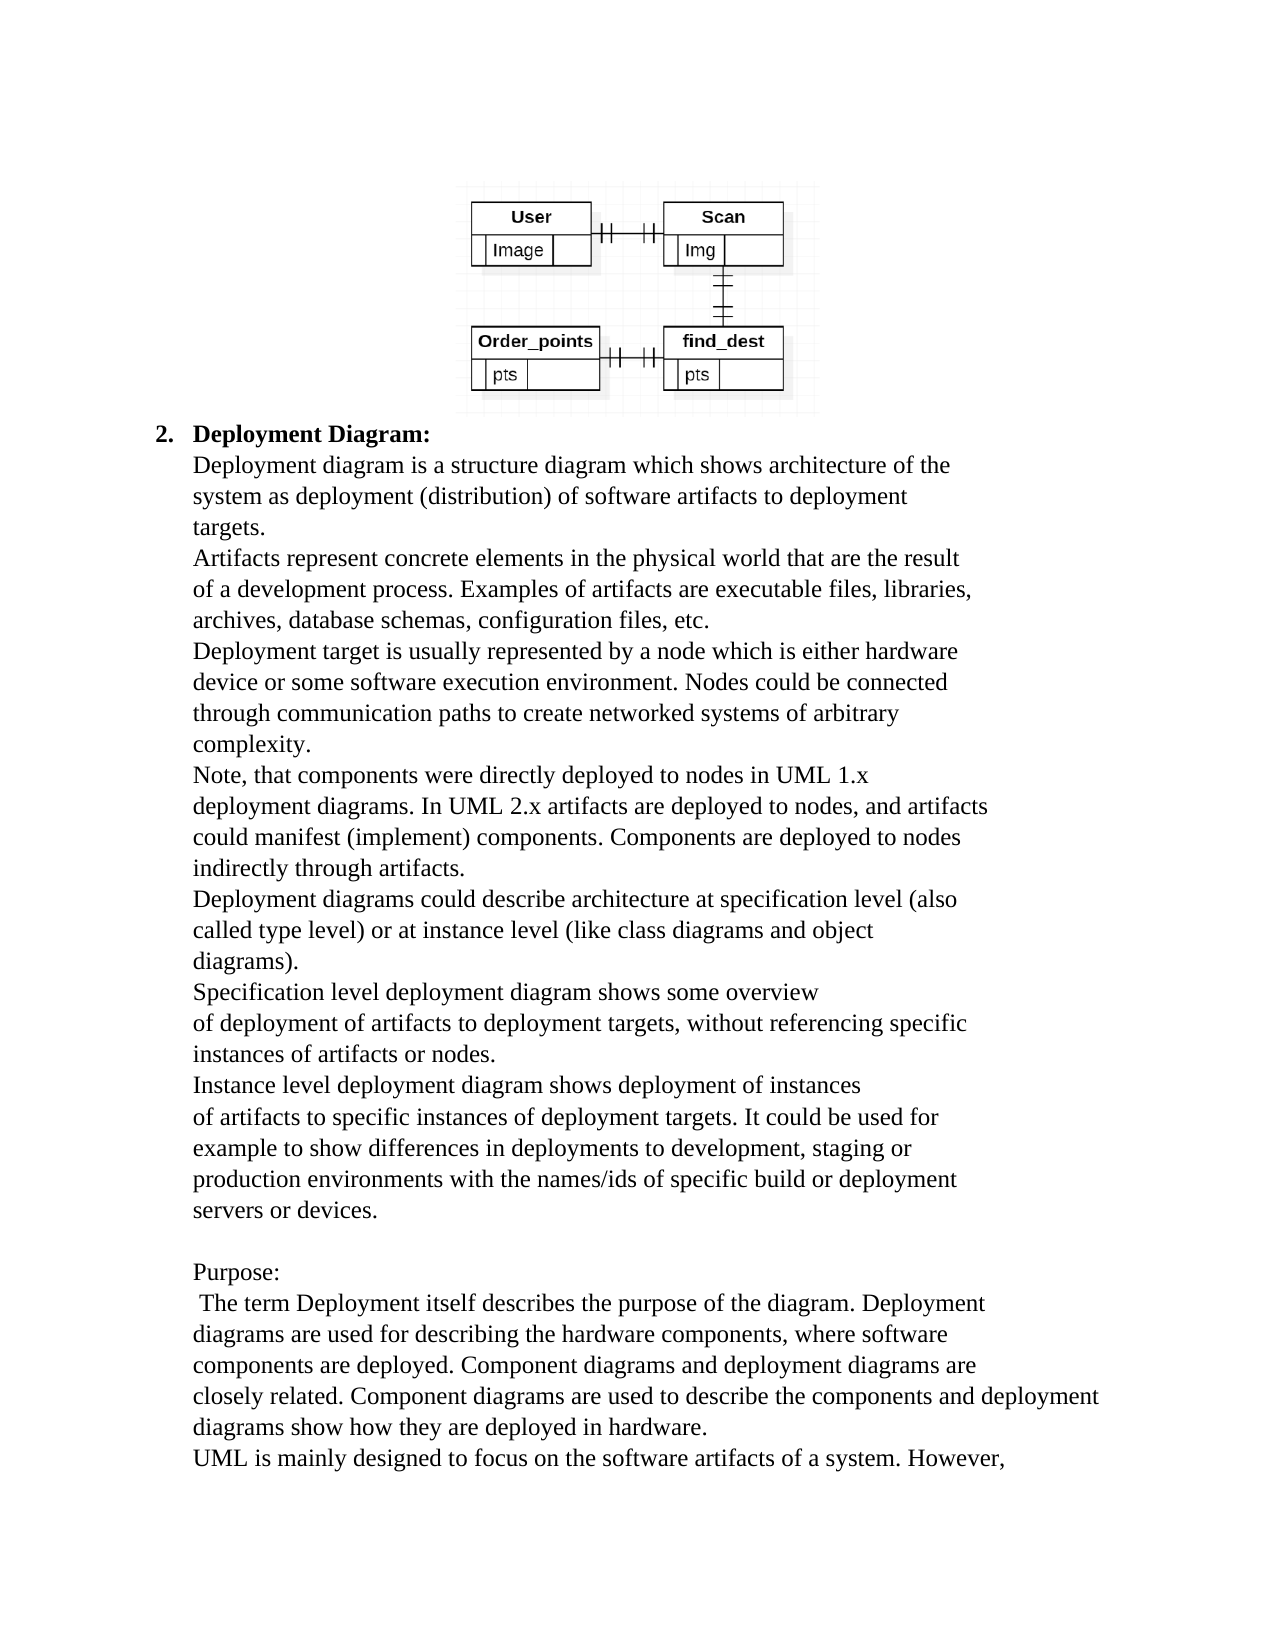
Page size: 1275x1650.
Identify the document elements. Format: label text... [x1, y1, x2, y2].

text Deployment diagrams could describe architecture at specification level (also [193, 884, 1125, 913]
text through communication paths to create networked systems of arbitrary [193, 698, 1125, 727]
text indirectly through artifacts. [193, 853, 1125, 882]
text Artifacts represent concrete elements in the physical world that are the result [193, 543, 1125, 572]
list Deployment Diagram: [155, 419, 1125, 447]
text components are deployed. Component diagrams and deployment diagrams are [193, 1350, 1125, 1379]
text Deployment diagram is a structure diagram which shows architecture of the [193, 450, 1125, 478]
text servers or devices. [193, 1195, 1125, 1223]
text diagrams show how they are deployed in hardware. [193, 1412, 1125, 1441]
text could manifest (implement) components. Components are deployed to nodes [193, 822, 1125, 851]
text system as deployment (distribution) of software artifacts to deployment [193, 481, 1125, 509]
text called type level) or at instance level (like class diagrams and object [193, 915, 1125, 944]
text diagrams are used for describing the hardware components, where software [193, 1319, 1125, 1348]
text device or some software execution environment. Nodes could be connected [193, 667, 1125, 696]
text archives, database schemas, configuration files, etc. [193, 605, 1125, 634]
picture [455, 181, 820, 417]
text Note, that components were directly deployed to nodes in UML 1.x [193, 760, 1125, 789]
text deployment diagrams. In UML 2.x artifacts are deployed to nodes, and artifacts [193, 791, 1125, 820]
text of deployment of artifacts to deployment targets, without referencing specific [193, 1008, 1125, 1037]
text production environments with the names/ids of specific build or deployment [193, 1164, 1125, 1192]
text targets. [193, 512, 1125, 541]
text UML is mainly designed to focus on the software artifacts of a system. However, [193, 1443, 1125, 1472]
text of artifacts to specific instances of deployment targets. It could be used for [193, 1102, 1125, 1130]
text Specification level deployment diagram shows some overview [193, 977, 1125, 1006]
text complexity. [193, 729, 1125, 758]
text Deployment target is usually represented by a node which is either hardware [193, 636, 1125, 665]
text instances of artifacts or nodes. [193, 1039, 1125, 1068]
text Instance level deployment diagram shows deployment of instances [193, 1071, 1125, 1099]
text Purpose: [193, 1257, 1125, 1286]
text diagrams). [193, 946, 1125, 975]
text example to show differences in deployments to development, staging or [193, 1133, 1125, 1161]
text of a development process. Examples of artifacts are executable files, libraries, [193, 574, 1125, 603]
text The term Deployment itself describes the purpose of the diagram. Deployment [193, 1288, 1125, 1317]
text closely related. Component diagrams are used to describe the components and deployment [193, 1381, 1125, 1410]
